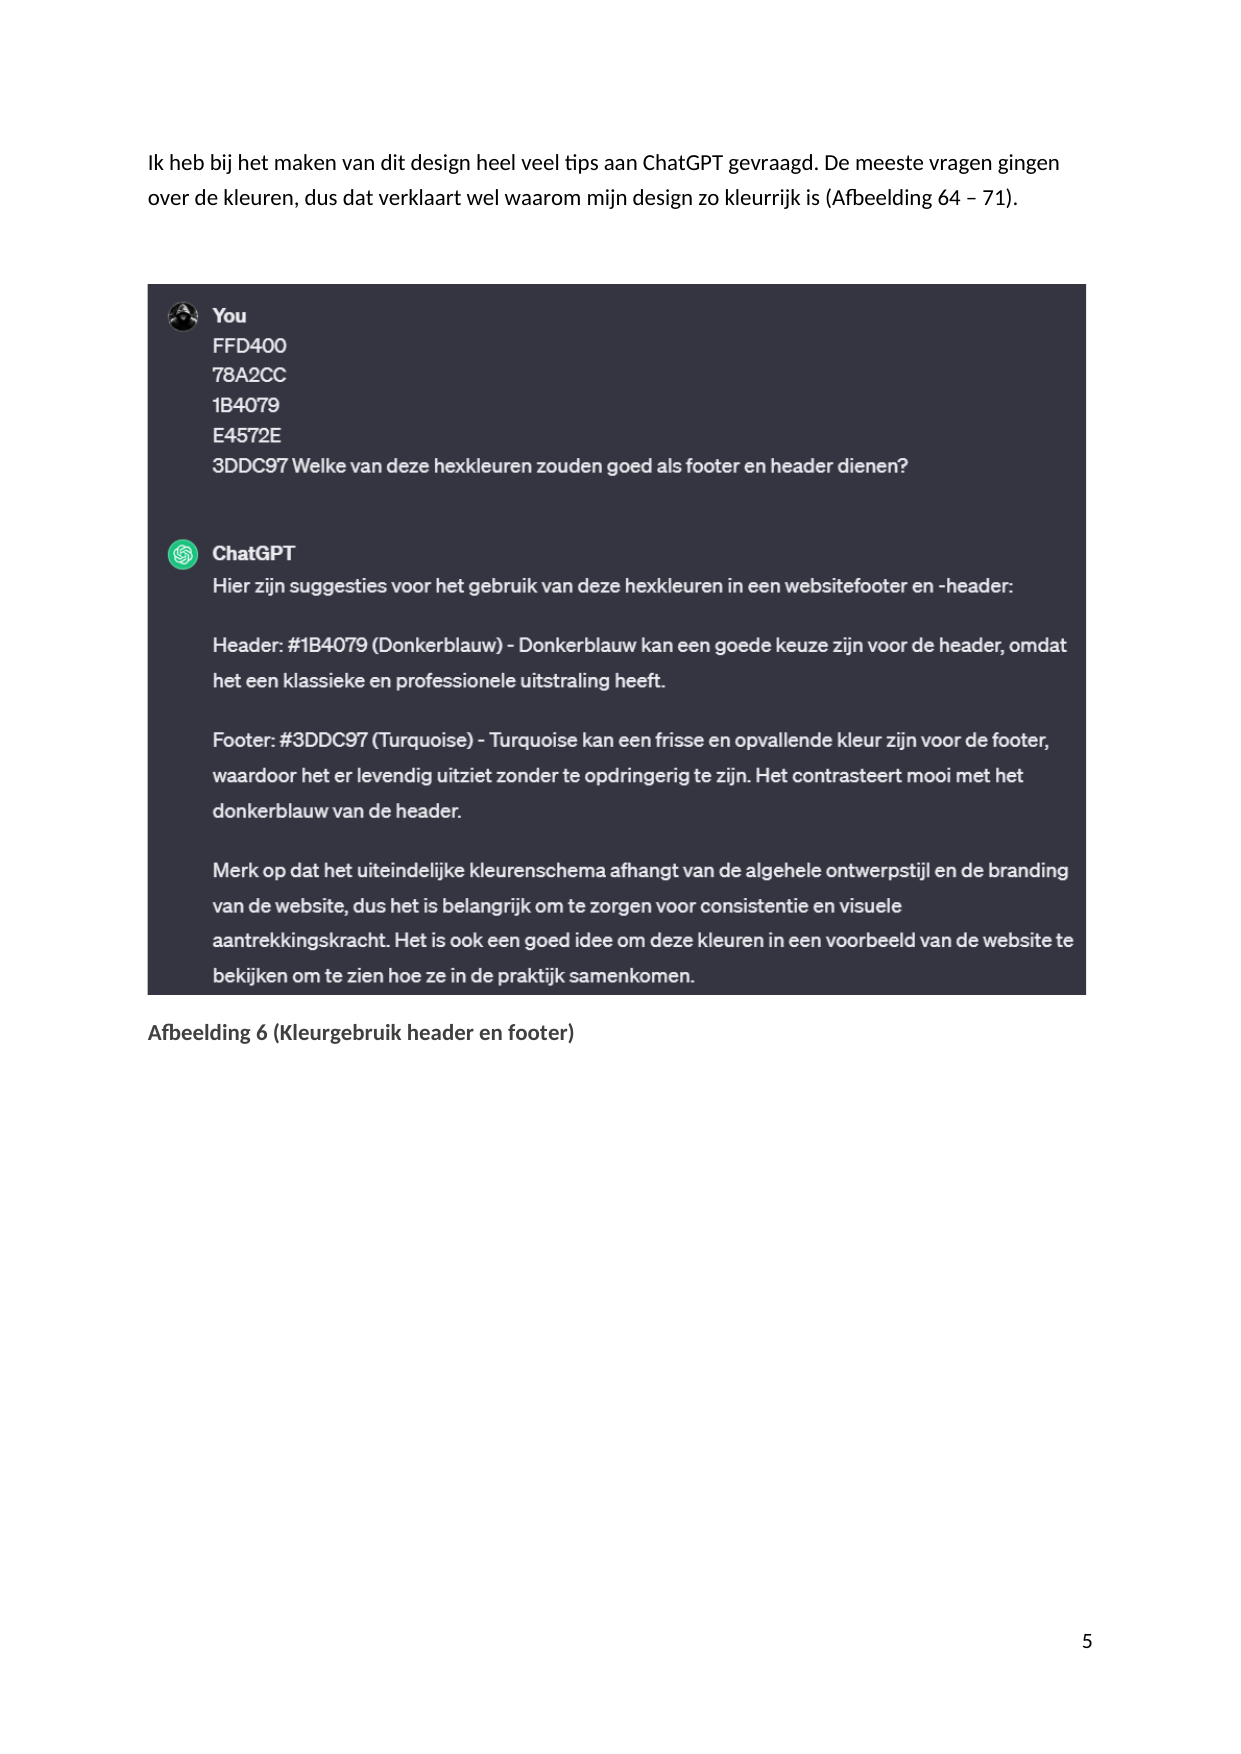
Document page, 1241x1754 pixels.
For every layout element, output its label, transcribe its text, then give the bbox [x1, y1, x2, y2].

picture [147, 284, 1087, 995]
text Ik heb bij het maken van dit design heel veel tips aan ChatGPT gevraagd. De meeste vragen gingen over de kleuren, dus dat verklaart wel waarom mijn design zo kleurrijk is (Afbeelding 64 – 71). [148, 148, 1093, 211]
